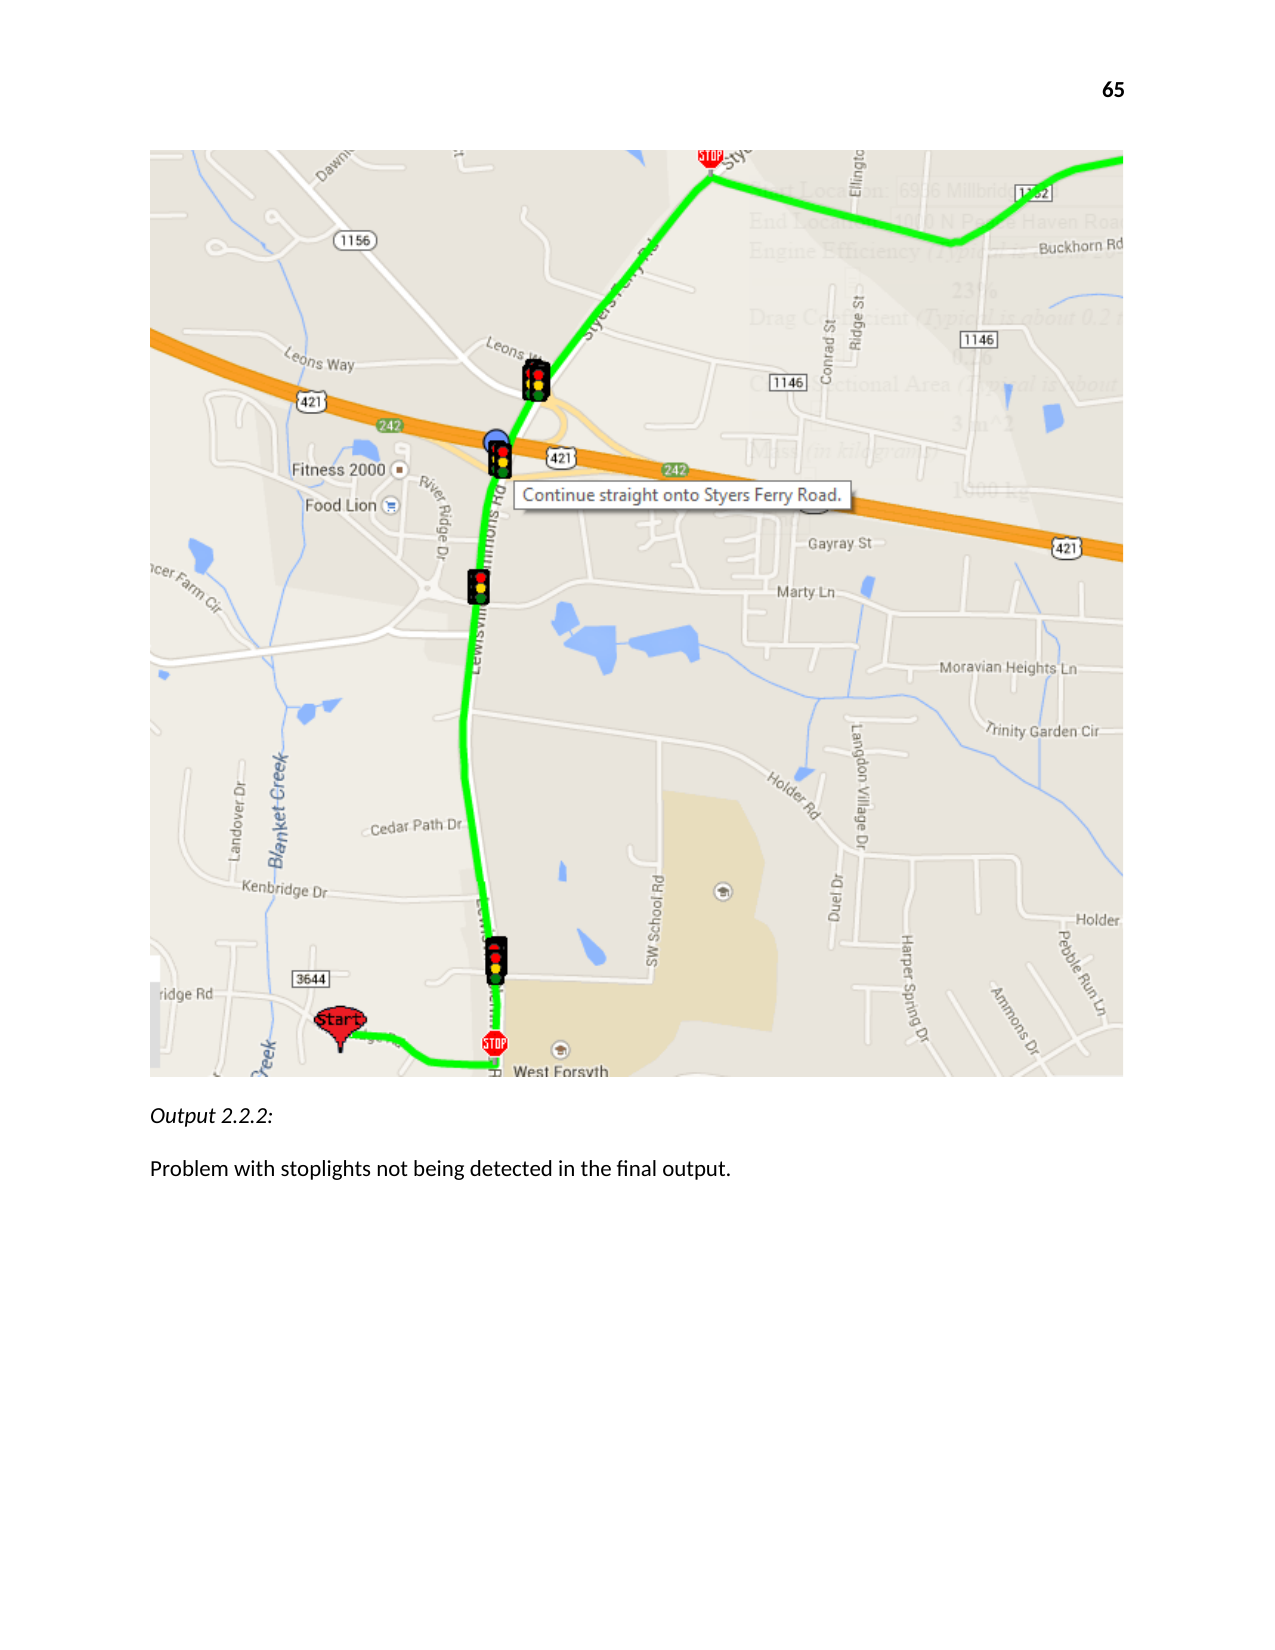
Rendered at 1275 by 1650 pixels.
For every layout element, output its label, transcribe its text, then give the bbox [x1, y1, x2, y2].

text Problem with stoplights not being detected in the final output. [150, 1154, 1125, 1182]
text Output 2.2.2: [150, 1101, 1125, 1129]
picture [150, 150, 1124, 1077]
